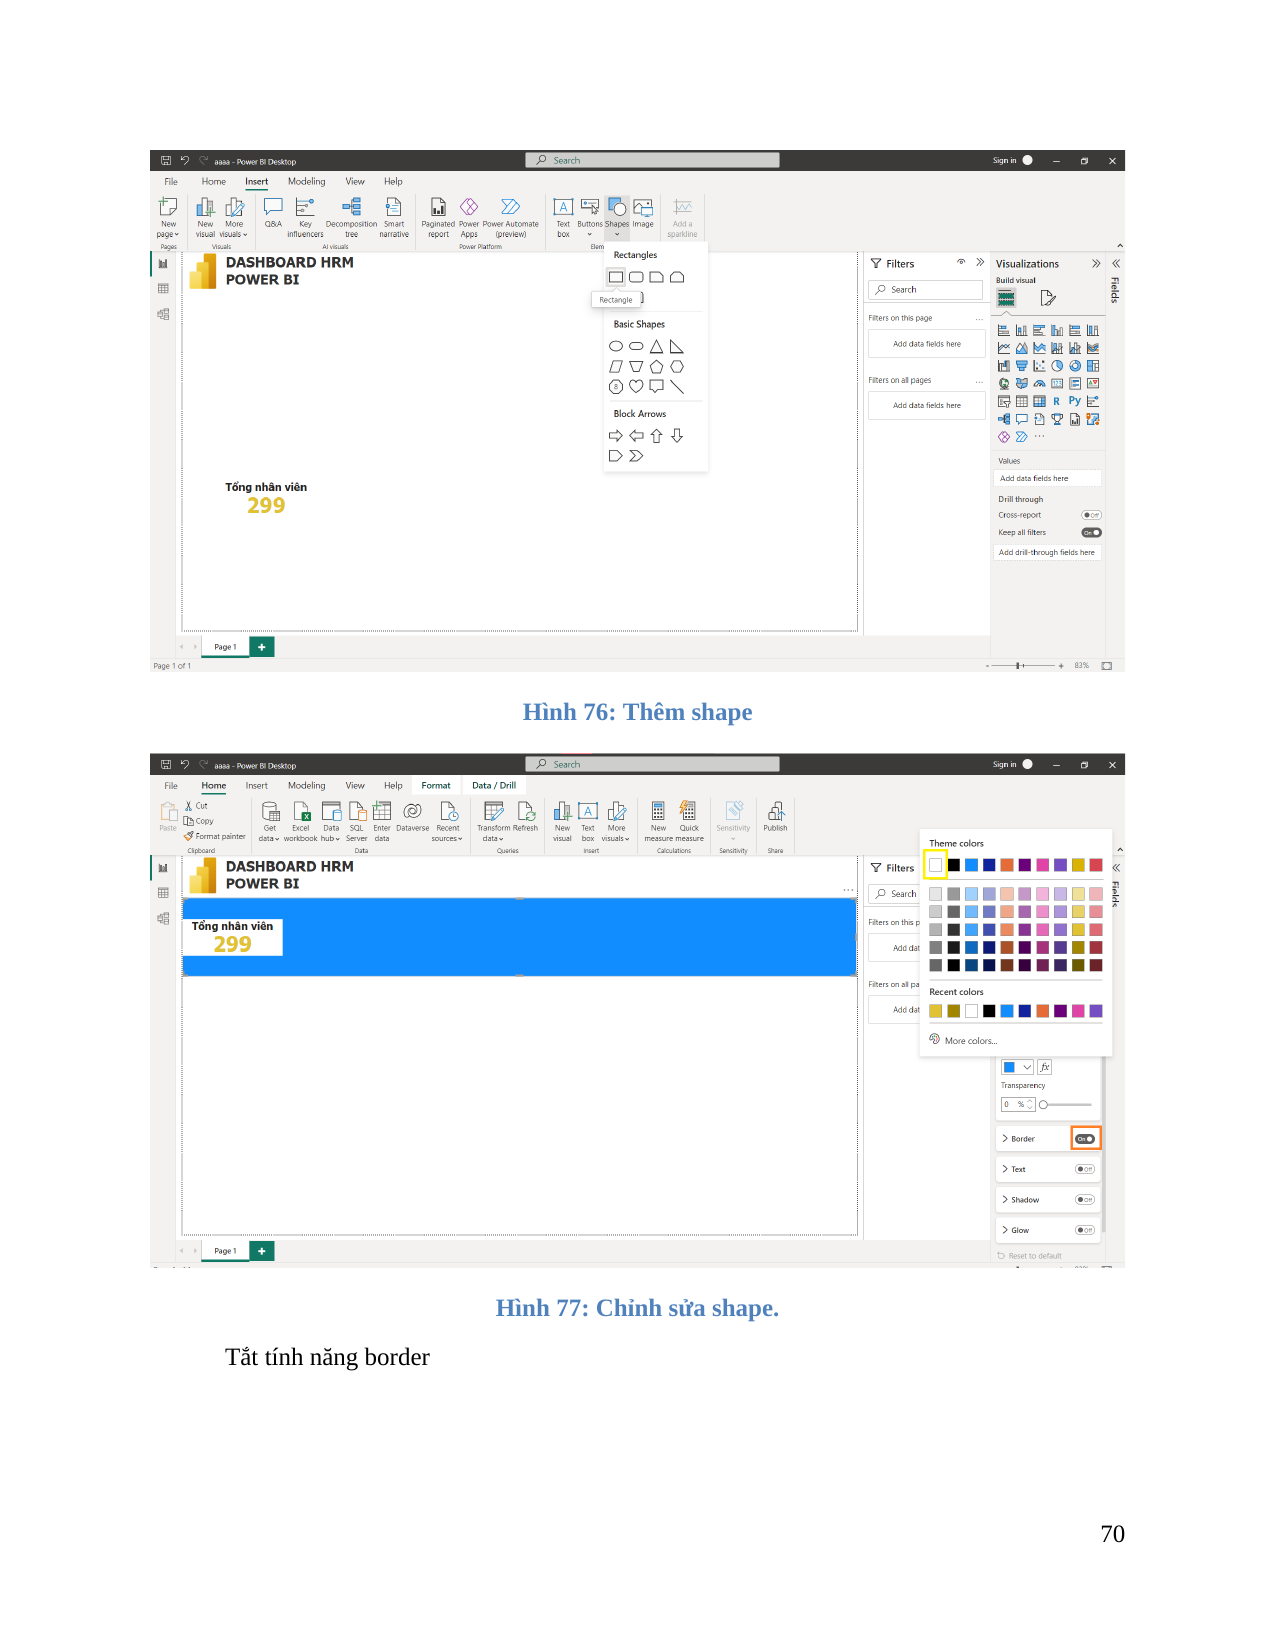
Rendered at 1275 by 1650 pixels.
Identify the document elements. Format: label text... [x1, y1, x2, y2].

text Hình 76: Thêm shape [150, 697, 1125, 726]
text Hình 77: Chỉnh sửa shape. [150, 1293, 1125, 1322]
picture [150, 150, 1125, 672]
picture [150, 746, 1125, 1268]
text Tắt tính năng border [225, 1342, 1125, 1371]
